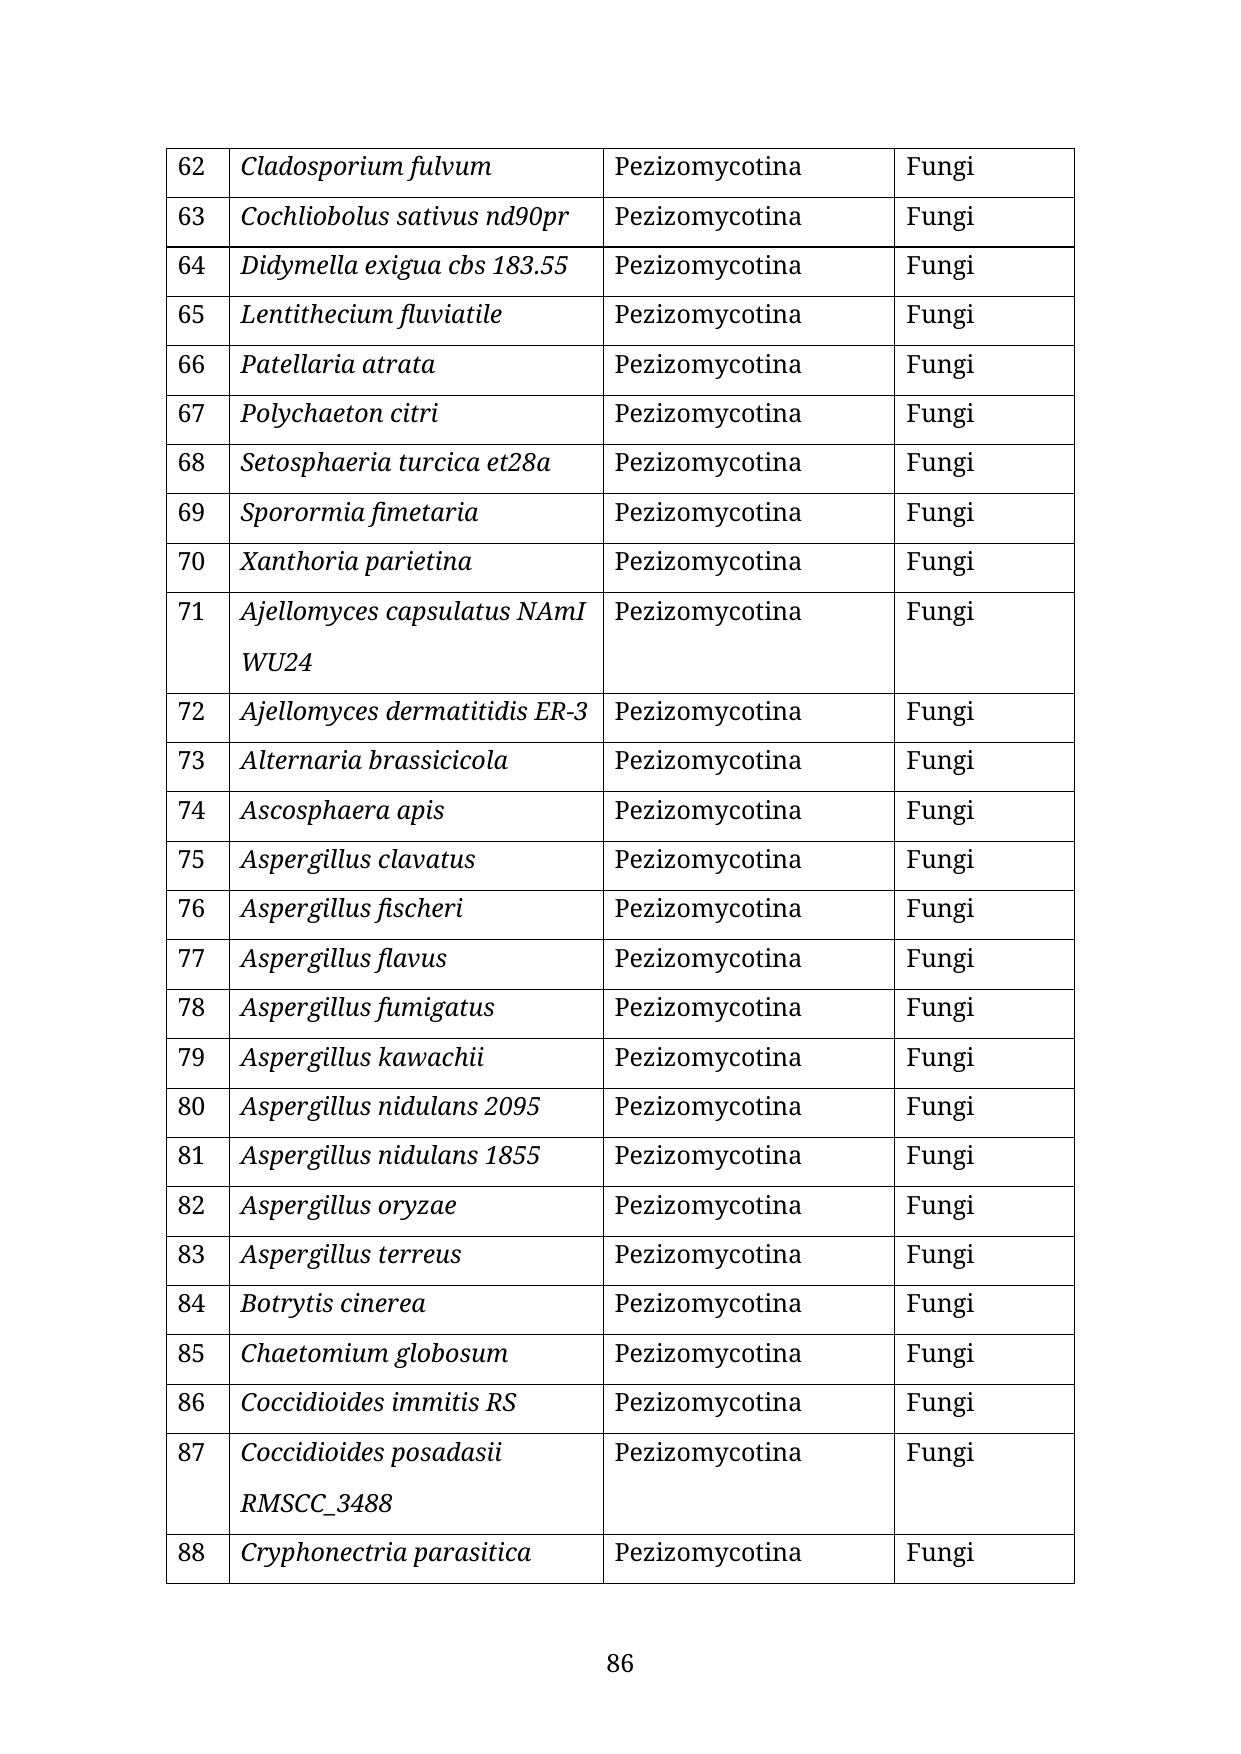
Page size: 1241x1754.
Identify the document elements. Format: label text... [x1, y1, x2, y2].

table_cell Fungi [895, 743, 1074, 791]
table_cell 73 [167, 743, 229, 791]
table_cell 77 [167, 940, 229, 989]
table_cell Pezizomycotina [604, 842, 894, 890]
table_cell Pezizomycotina [604, 891, 894, 939]
table_cell Pezizomycotina [604, 1138, 894, 1186]
table_cell Fungi [895, 891, 1074, 939]
table_cell Coccidioides immitis RS [230, 1385, 603, 1433]
table_cell Fungi [895, 1535, 1074, 1583]
table_cell Ascosphaera apis [230, 792, 603, 841]
table_cell Lentithecium fluviatile [230, 297, 603, 345]
table_cell 80 [167, 1089, 229, 1137]
table_cell 67 [167, 396, 229, 444]
table_cell 75 [167, 842, 229, 890]
table_cell Fungi [895, 1138, 1074, 1186]
table_cell Aspergillus kawachii [230, 1039, 603, 1087]
table_cell Pezizomycotina [604, 1286, 894, 1334]
table_cell Fungi [895, 248, 1074, 296]
table_cell Fungi [895, 1385, 1074, 1433]
table_cell Fungi [895, 149, 1074, 197]
table_cell Patellaria atrata [230, 346, 603, 394]
table_cell 71 [167, 593, 229, 692]
table_cell Pezizomycotina [604, 396, 894, 444]
table_cell Fungi [895, 396, 1074, 444]
table_cell Cladosporium fulvum [230, 149, 603, 197]
table_cell Pezizomycotina [604, 544, 894, 592]
table_cell Pezizomycotina [604, 297, 894, 345]
table_cell Pezizomycotina [604, 1434, 894, 1533]
table_cell Pezizomycotina [604, 990, 894, 1038]
table_cell 85 [167, 1335, 229, 1384]
table_cell Pezizomycotina [604, 248, 894, 296]
table_cell Fungi [895, 842, 1074, 890]
table_cell Aspergillus fischeri [230, 891, 603, 939]
table_cell Alternaria brassicicola [230, 743, 603, 791]
table_cell Aspergillus nidulans 2095 [230, 1089, 603, 1137]
table_cell 76 [167, 891, 229, 939]
table_cell Coccidioides posadasii RMSCC_3488 [230, 1434, 603, 1533]
table_cell Aspergillus fumigatus [230, 990, 603, 1038]
table_cell Pezizomycotina [604, 1535, 894, 1583]
table_cell Pezizomycotina [604, 1187, 894, 1236]
table_cell 70 [167, 544, 229, 592]
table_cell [230, 1535, 603, 1583]
table_cell Cochliobolus sativus nd90pr [230, 198, 603, 246]
table_cell Pezizomycotina [604, 1335, 894, 1384]
table_cell Fungi [895, 1335, 1074, 1384]
table_cell Aspergillus nidulans 1855 [230, 1138, 603, 1186]
table_cell 79 [167, 1039, 229, 1087]
table_cell Pezizomycotina [604, 694, 894, 742]
table_cell Aspergillus flavus [230, 940, 603, 989]
table_cell Pezizomycotina [604, 1385, 894, 1433]
table_cell Fungi [895, 445, 1074, 493]
table_cell Fungi [895, 1039, 1074, 1087]
table_cell Pezizomycotina [604, 1237, 894, 1285]
table_cell Pezizomycotina [604, 792, 894, 841]
table_cell Pezizomycotina [604, 346, 894, 394]
table_cell Fungi [895, 792, 1074, 841]
table_cell 66 [167, 346, 229, 394]
table_cell 87 [167, 1434, 229, 1533]
table_cell Fungi [895, 990, 1074, 1038]
table_cell Aspergillus terreus [230, 1237, 603, 1285]
table_cell Botrytis cinerea [230, 1286, 603, 1334]
table_cell Fungi [895, 198, 1074, 246]
table_cell Pezizomycotina [604, 445, 894, 493]
table_cell Fungi [895, 694, 1074, 742]
table_cell Fungi [895, 1434, 1074, 1533]
table_cell 83 [167, 1237, 229, 1285]
table_cell Aspergillus clavatus [230, 842, 603, 890]
table_cell 68 [167, 445, 229, 493]
table_cell 72 [167, 694, 229, 742]
table_cell 82 [167, 1187, 229, 1236]
table_cell Pezizomycotina [604, 1089, 894, 1137]
table_cell 62 [167, 149, 229, 197]
table_cell Fungi [895, 1286, 1074, 1334]
table_cell 86 [167, 1385, 229, 1433]
table_cell 69 [167, 494, 229, 543]
table_cell Pezizomycotina [604, 940, 894, 989]
table_cell Fungi [895, 940, 1074, 989]
table_cell Sporormia fimetaria [230, 494, 603, 543]
table_cell Chaetomium globosum [230, 1335, 603, 1384]
table_cell Didymella exigua cbs 183.55 [230, 248, 603, 296]
table_cell Xanthoria parietina [230, 544, 603, 592]
table_cell 63 [167, 198, 229, 246]
table_cell 84 [167, 1286, 229, 1334]
table_cell 78 [167, 990, 229, 1038]
table_cell Fungi [895, 593, 1074, 692]
table_cell Fungi [895, 297, 1074, 345]
table_cell Fungi [895, 494, 1074, 543]
table_cell Pezizomycotina [604, 494, 894, 543]
table_cell 88 [167, 1535, 229, 1583]
table_cell 81 [167, 1138, 229, 1186]
table_cell Fungi [895, 1187, 1074, 1236]
table_cell Pezizomycotina [604, 149, 894, 197]
table_cell 64 [167, 248, 229, 296]
table_cell Setosphaeria turcica et28a [230, 445, 603, 493]
table_cell Fungi [895, 544, 1074, 592]
table_cell Pezizomycotina [604, 198, 894, 246]
table_cell Polychaeton citri [230, 396, 603, 444]
table_cell Pezizomycotina [604, 593, 894, 692]
table_cell Pezizomycotina [604, 743, 894, 791]
table_cell Ajellomyces capsulatus NAmI WU24 [230, 593, 603, 692]
table_cell Pezizomycotina [604, 1039, 894, 1087]
table_cell 65 [167, 297, 229, 345]
table_cell Fungi [895, 1237, 1074, 1285]
table_cell 74 [167, 792, 229, 841]
table_cell Fungi [895, 1089, 1074, 1137]
table_cell Ajellomyces dermatitidis ER-3 [230, 694, 603, 742]
table_cell Fungi [895, 346, 1074, 394]
table_cell Aspergillus oryzae [230, 1187, 603, 1236]
